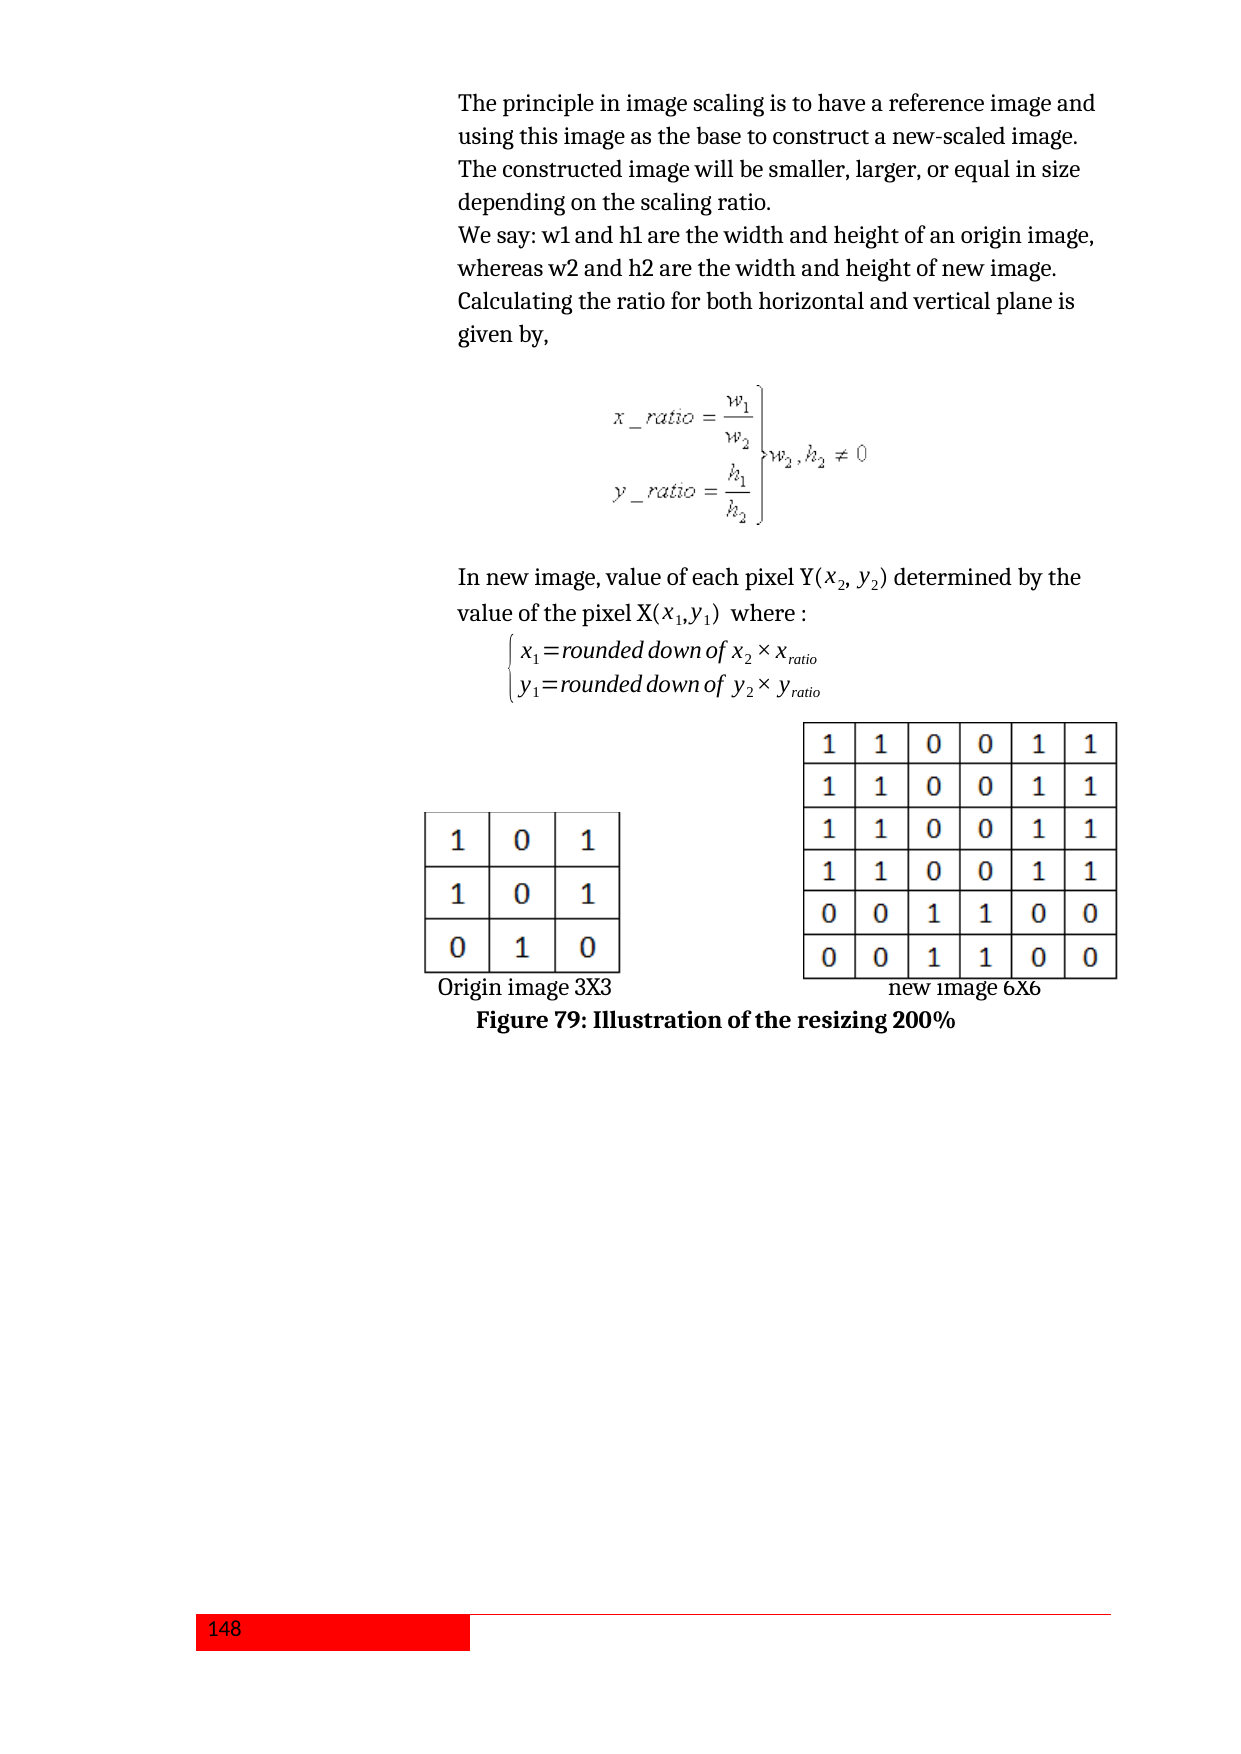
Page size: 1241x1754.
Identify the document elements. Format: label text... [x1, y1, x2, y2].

picture [803, 722, 1119, 981]
list Figure 79: Illustration of the resizing 200% [310, 1006, 1122, 1035]
text Origin image 3X3 new image 6X6 [357, 973, 1122, 1002]
text We say: w1 and h1 are the width and height of an origin image, whereas w2 and h2 are the width and height of new image. Calculating the ratio for both horizontal and vertical plane is given by, [458, 221, 1122, 348]
picture [423, 812, 622, 975]
text In new image, value of each pixel Y(, ) determined by the [458, 562, 1122, 593]
text value of the pixel X(,) where : [458, 598, 1122, 629]
text The principle in image scaling is to have a reference image and using this image as the base to construct a new-scaled image. The constructed image will be smaller, larger, or equal in size depending on the scaling ratio. [458, 89, 1122, 216]
picture [612, 385, 867, 525]
